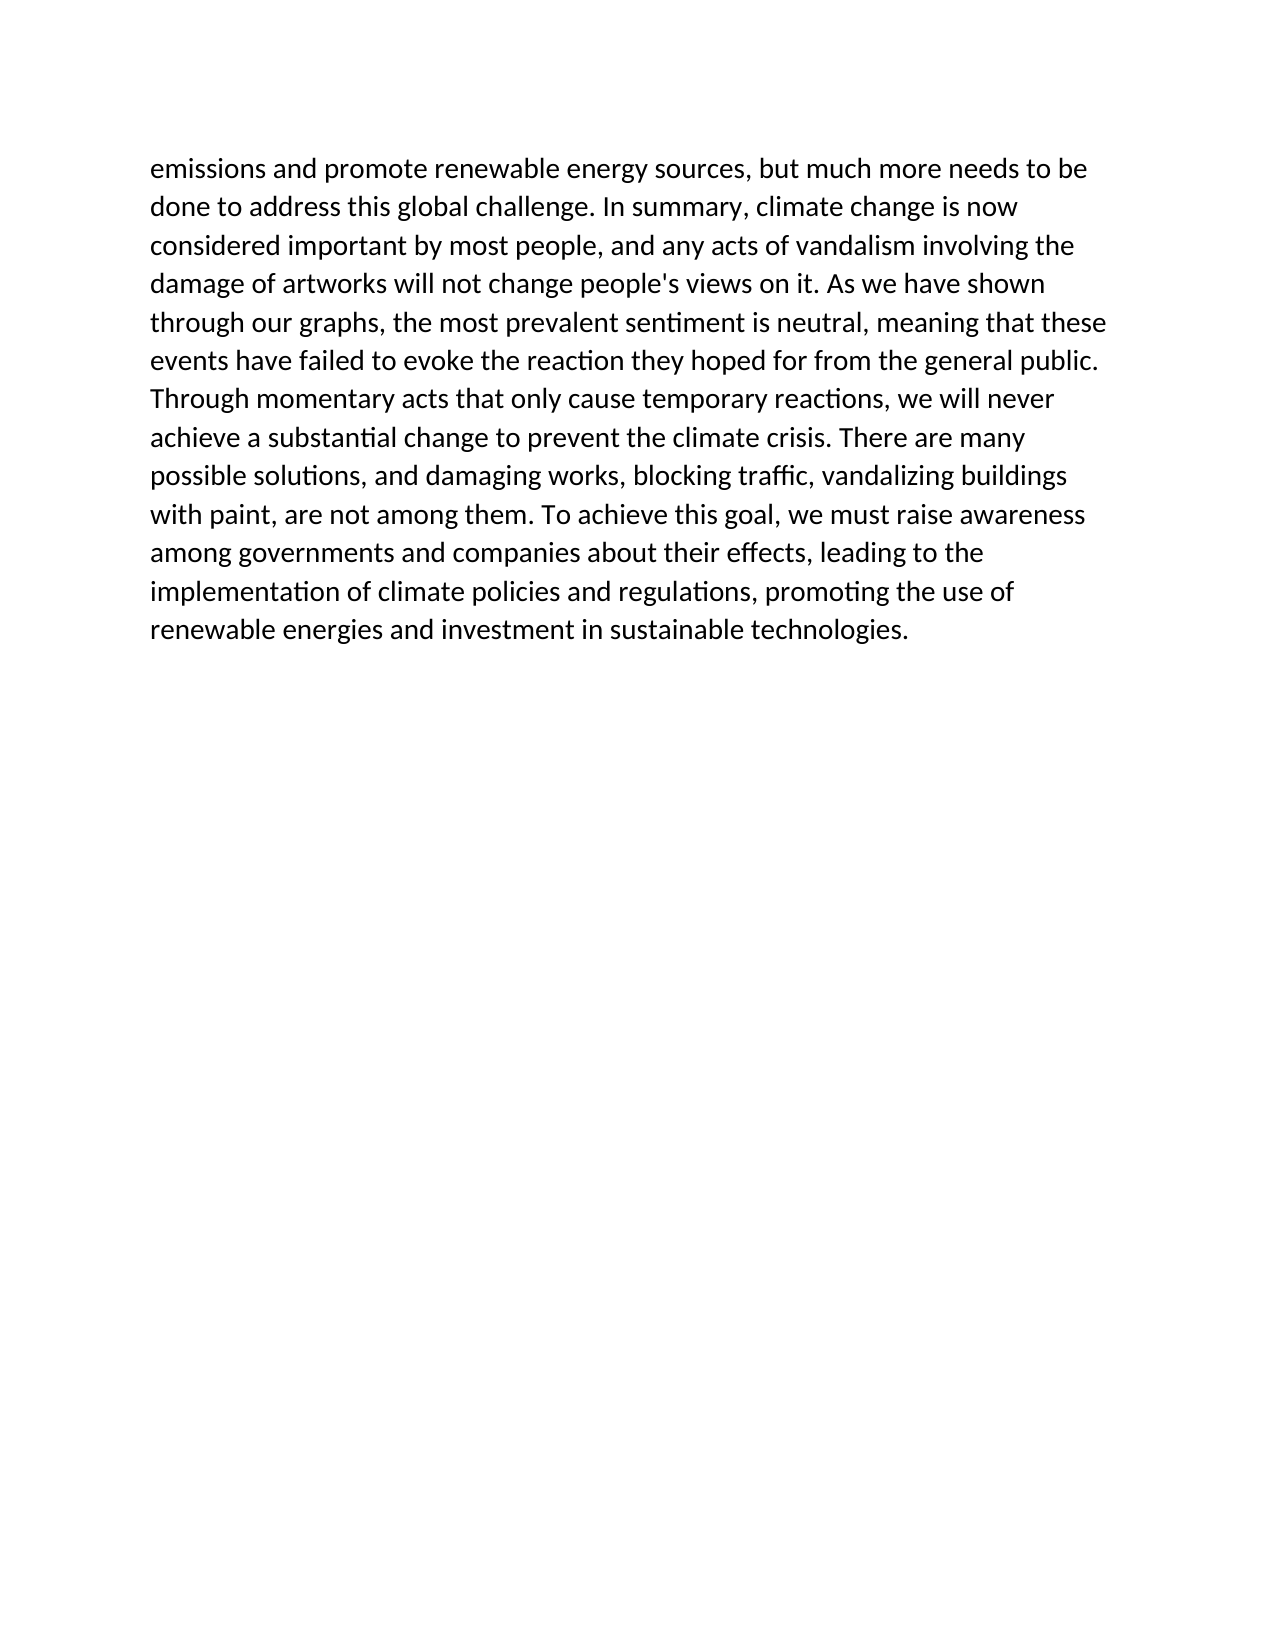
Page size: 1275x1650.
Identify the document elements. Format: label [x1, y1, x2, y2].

text [150, 150, 1125, 647]
